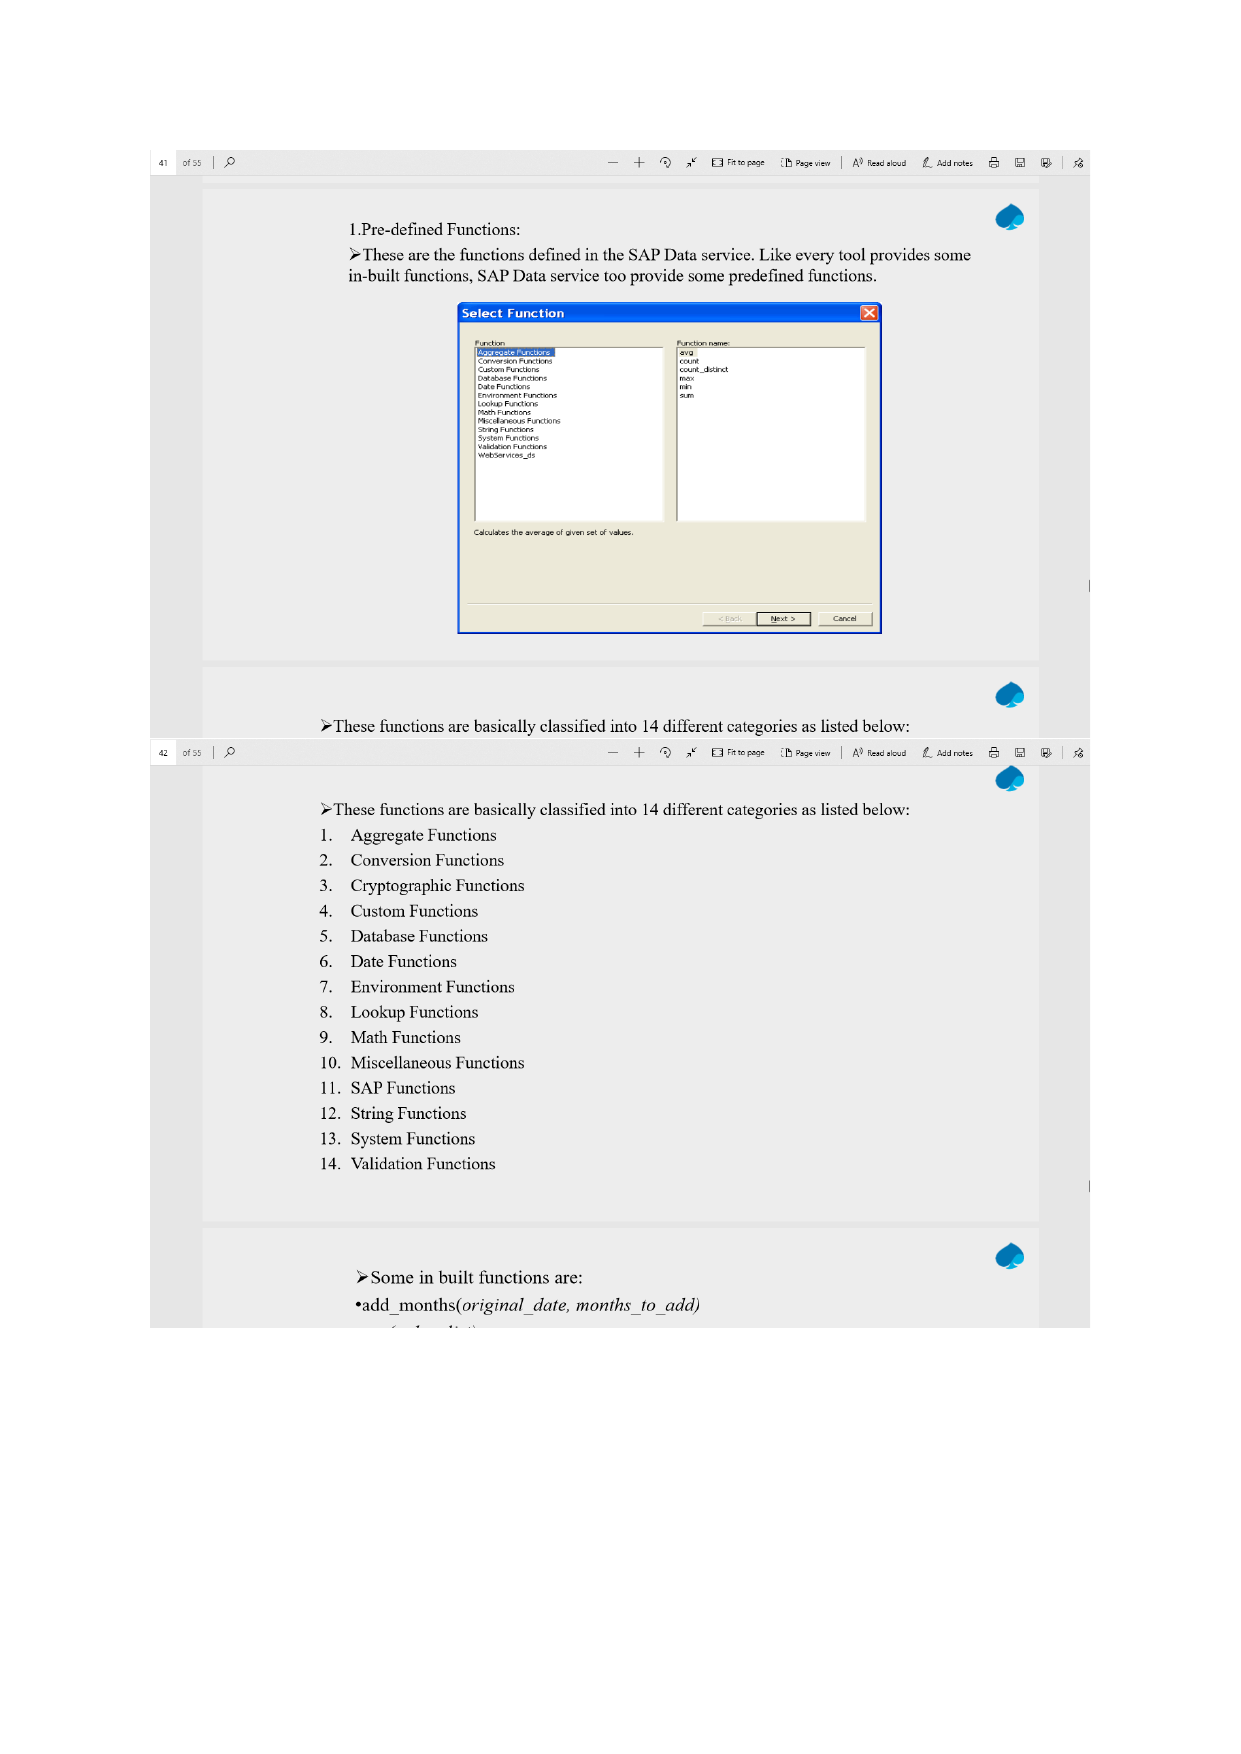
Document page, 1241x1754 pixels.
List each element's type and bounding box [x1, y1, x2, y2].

picture [150, 150, 1091, 738]
picture [150, 739, 1091, 1328]
